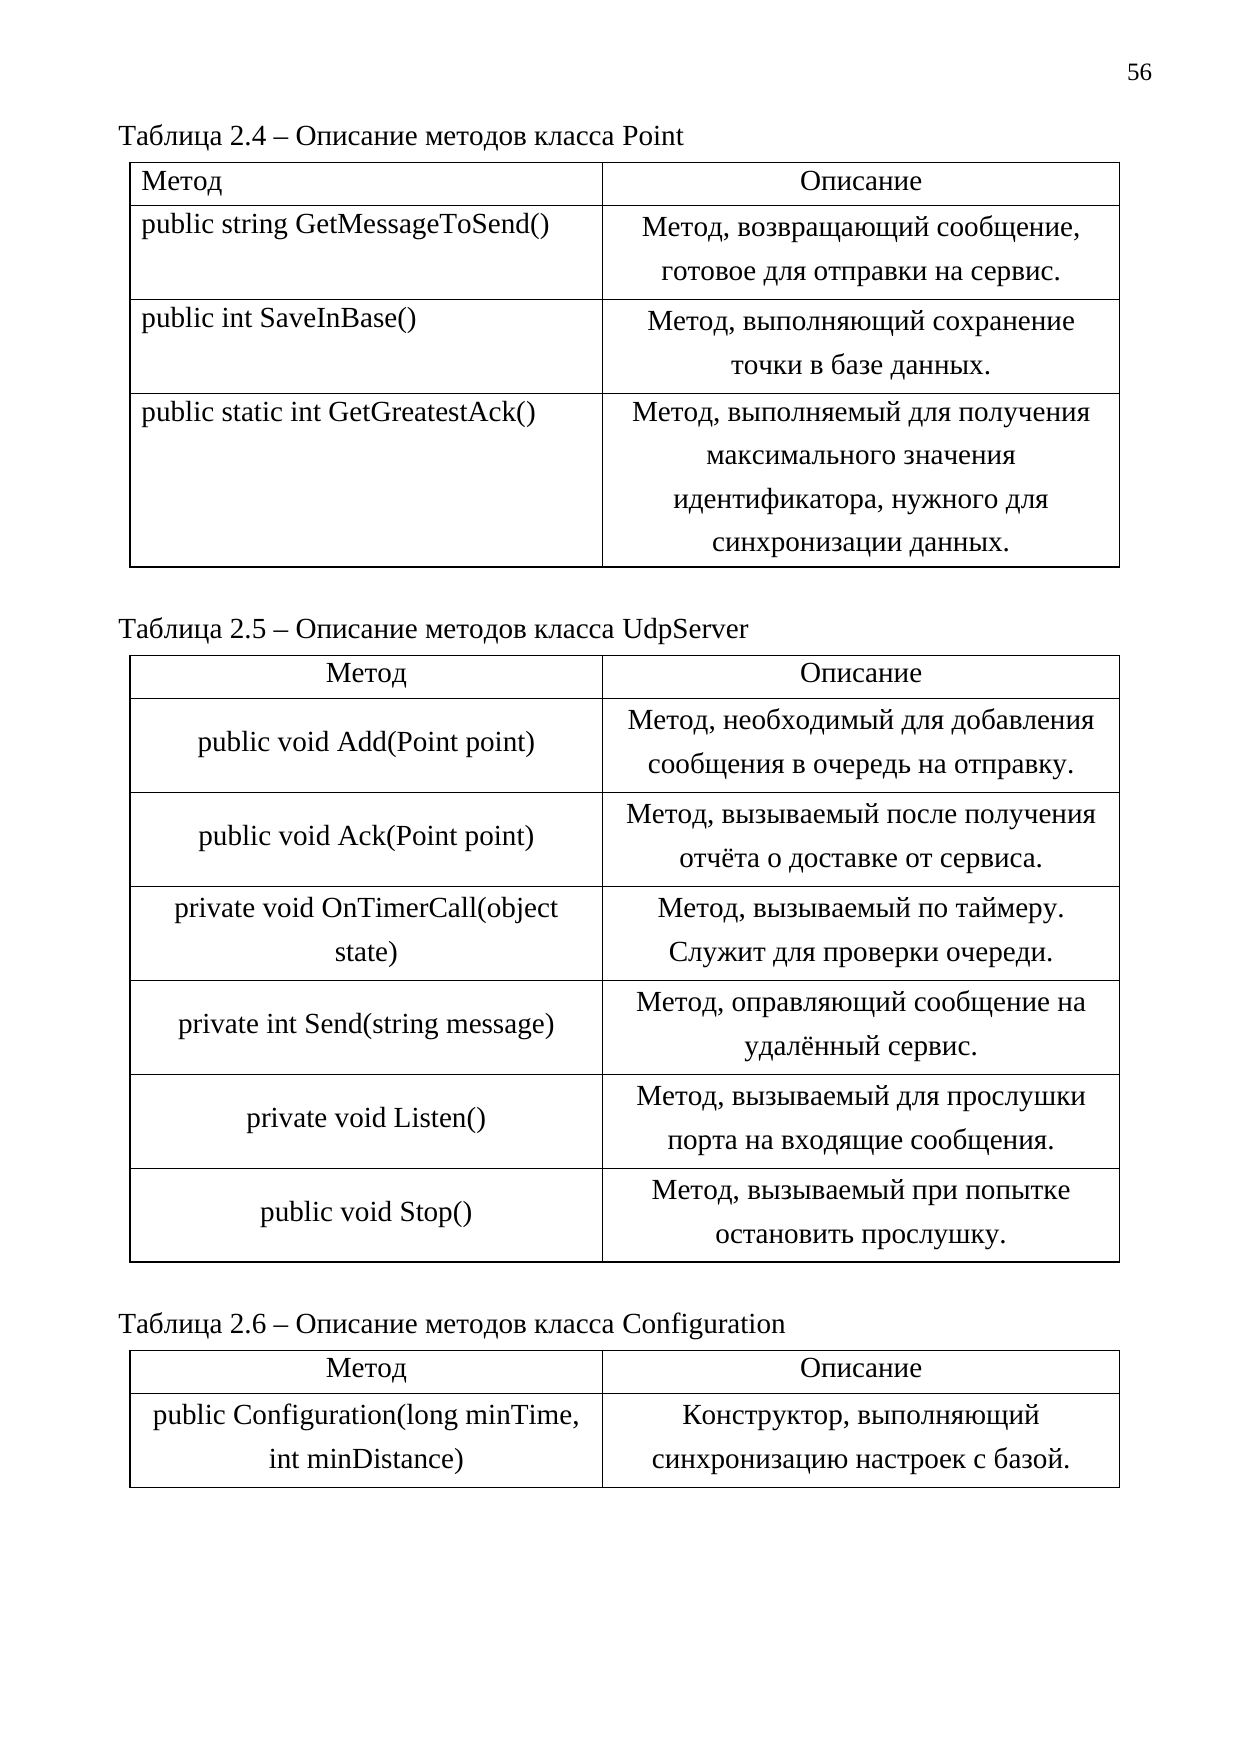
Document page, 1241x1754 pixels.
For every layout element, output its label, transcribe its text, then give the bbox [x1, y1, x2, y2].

table_cell Метод, вызываемый при попытке остановить прослушку. [603, 1169, 1119, 1261]
table_cell public void Stop() [131, 1169, 602, 1261]
table_cell Метод, выполняющий сохранение точки в базе данных. [603, 300, 1119, 393]
table_cell public static int GetGreatestAck() [131, 394, 602, 566]
table_header Описание [603, 163, 1119, 205]
text Таблица 2.5 – Описание методов класса UdpServer [118, 611, 1152, 644]
table_cell public void Add(Point point) [131, 699, 602, 792]
table_cell Конструктор, выполняющий синхронизацию настроек с базой. [603, 1394, 1119, 1487]
table_cell Метод, необходимый для добавления сообщения в очередь на отправку. [603, 699, 1119, 792]
table_cell private void OnTimerCall(object state) [131, 887, 602, 979]
table_cell private int Send(string message) [131, 981, 602, 1073]
table_cell public void Ack(Point point) [131, 793, 602, 886]
table_header Метод [131, 1351, 602, 1393]
table_cell Метод, вызываемый после получения отчёта о доставке от сервиса. [603, 793, 1119, 886]
table_cell Метод, возвращающий сообщение, готовое для отправки на сервис. [603, 206, 1119, 299]
table_cell public Configuration(long minTime, int minDistance) [131, 1394, 602, 1487]
table_header Метод [131, 163, 602, 205]
table_header Описание [603, 656, 1119, 698]
table_header Описание [603, 1351, 1119, 1393]
text Таблица 2.4 – Описание методов класса Point [118, 118, 1152, 152]
table_cell public string GetMessageToSend() [131, 206, 602, 299]
table_cell Метод, вызываемый по таймеру. Служит для проверки очереди. [603, 887, 1119, 979]
text Таблица 2.6 – Описание методов класса Configuration [118, 1306, 1152, 1339]
table_cell public int SaveInBase() [131, 300, 602, 393]
table_cell Метод, выполняемый для получения максимального значения идентификатора, нужного для синхронизации данных. [603, 394, 1119, 566]
table_cell Метод, вызываемый для прослушки порта на входящие сообщения. [603, 1075, 1119, 1167]
table_cell private void Listen() [131, 1075, 602, 1167]
table_header Метод [131, 656, 602, 698]
table_cell Метод, оправляющий сообщение на удалённый сервис. [603, 981, 1119, 1073]
